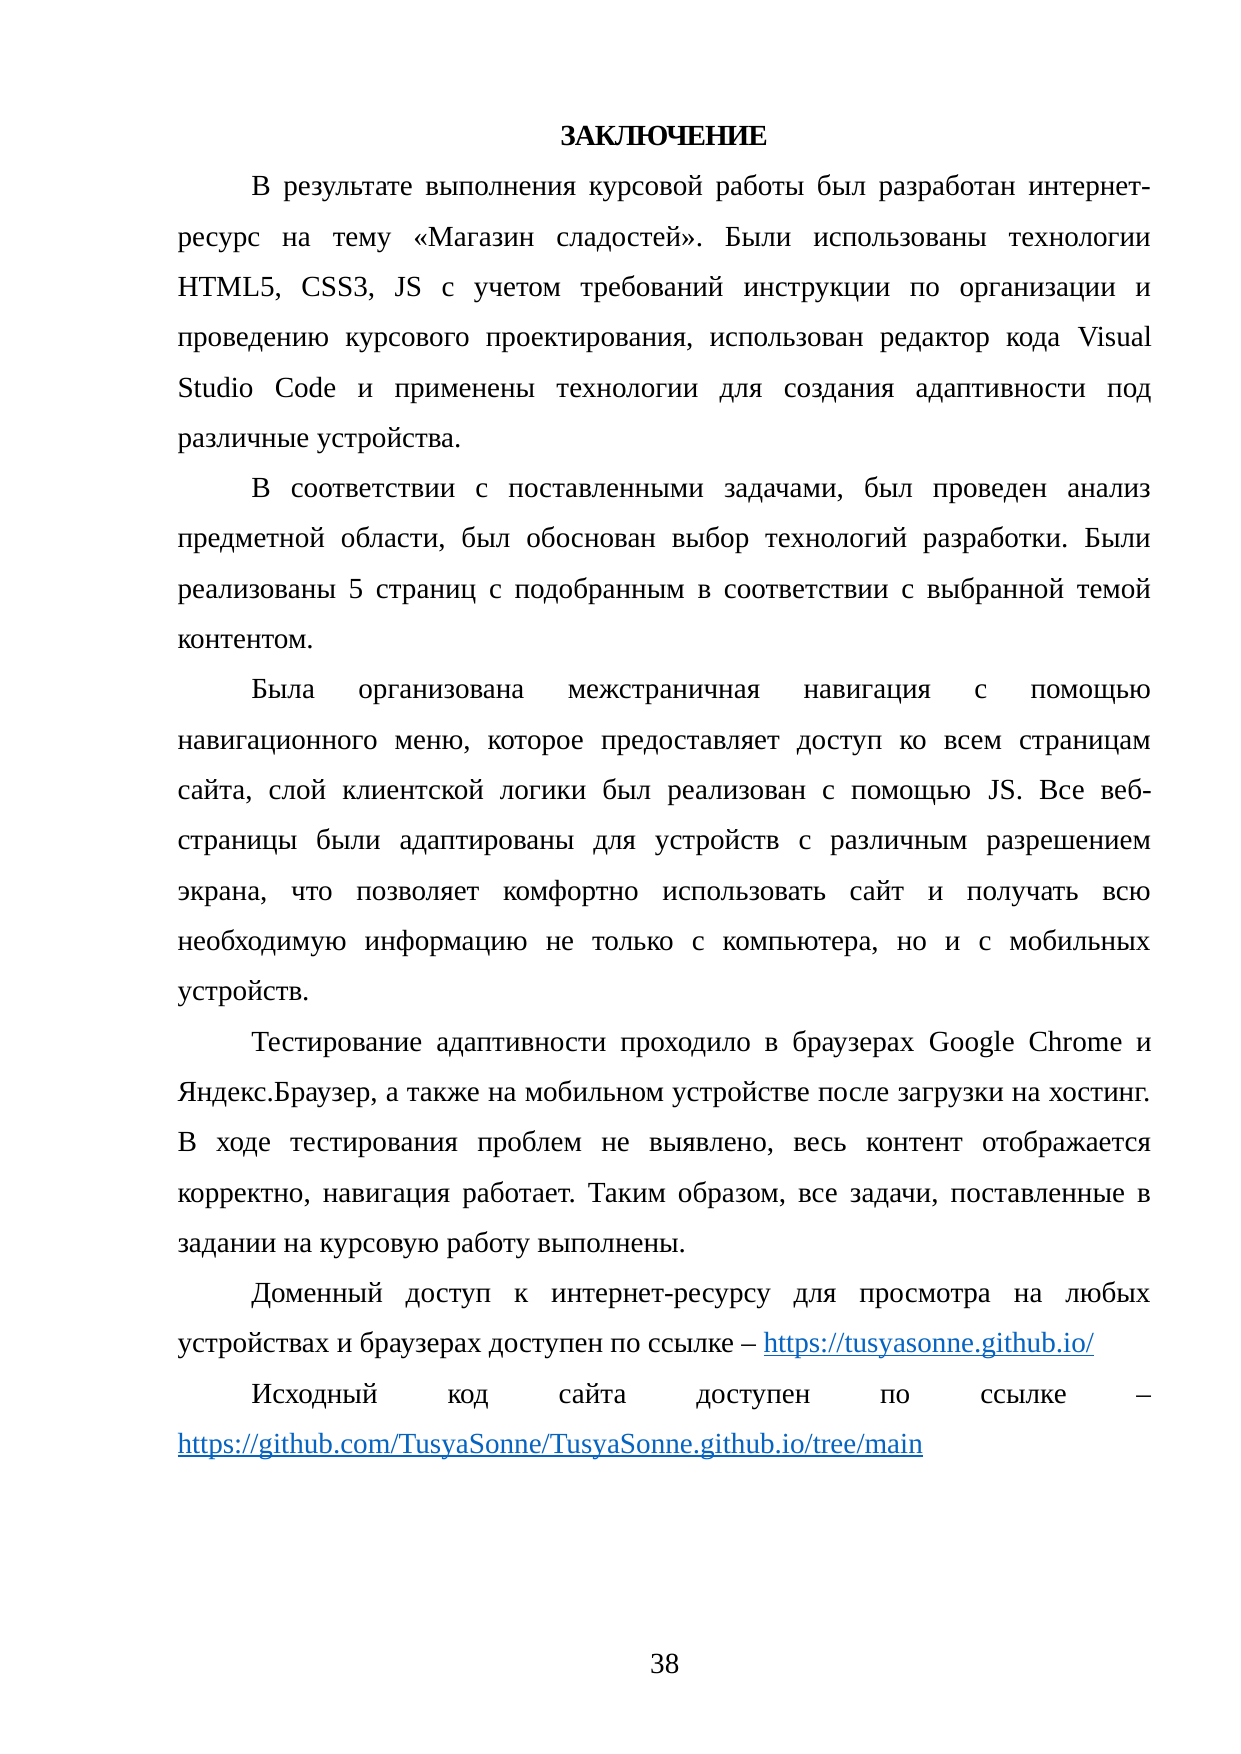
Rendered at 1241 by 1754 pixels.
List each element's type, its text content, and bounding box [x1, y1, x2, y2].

text Тестирование адаптивности проходило в браузерах Google Chrome и Яндекс.Браузер, а также на мобильном устройстве после загрузки на хостинг. В ходе тестирования проблем не выявлено, весь контент отображается корректно, навигация работает. Таким образом, все задачи, поставленные в задании на курсовую работу выполнены. [177, 1024, 1152, 1258]
text Была организована межстраничная навигация с помощью навигационного меню, которое предоставляет доступ ко всем страницам сайта, слой клиентской логики был реализован с помощью JS. Все веб-страницы были адаптированы для устройств с различным разрешением экрана, что позволяет комфортно использовать сайт и получать всю необходимую информацию не только с компьютера, но и с мобильных устройств. [177, 672, 1152, 1007]
text Доменный доступ к интернет-ресурсу для просмотра на любых устройствах и браузерах доступен по ссылке – https://tusyasonne.github.io/ [177, 1275, 1152, 1359]
text В соответствии с поставленными задачами, был проведен анализ предметной области, был обоснован выбор технологий разработки. Были реализованы 5 страниц с подобранным в соответствии с выбранной темой контентом. [177, 470, 1152, 655]
text В результате выполнения курсовой работы был разработан интернет-ресурс на тему «Магазин сладостей». Были использованы технологии HTML5, CSS3, JS с учетом требований инструкции по организации и проведению курсового проектирования, использован редактор кода Visual Studio Code и применены технологии для создания адаптивности под различные устройства. [177, 168, 1152, 327]
text Исходный код сайта доступен по ссылке – https://github.com/TusyaSonne/TusyaSonne.github.io/tree/main [177, 1376, 1152, 1460]
text В результате выполнения курсовой работы был разработан интернет-ресурс на тему «Магазин сладостей». Были использованы технологии HTML5, CSS3, JS с учетом требований инструкции по организации и проведению курсового проектирования, использован редактор кода Visual Studio Code и применены технологии для создания адаптивности под различные устройства. [177, 328, 1152, 453]
subtitle ЗАКЛЮЧЕНИЕ [177, 118, 1152, 152]
